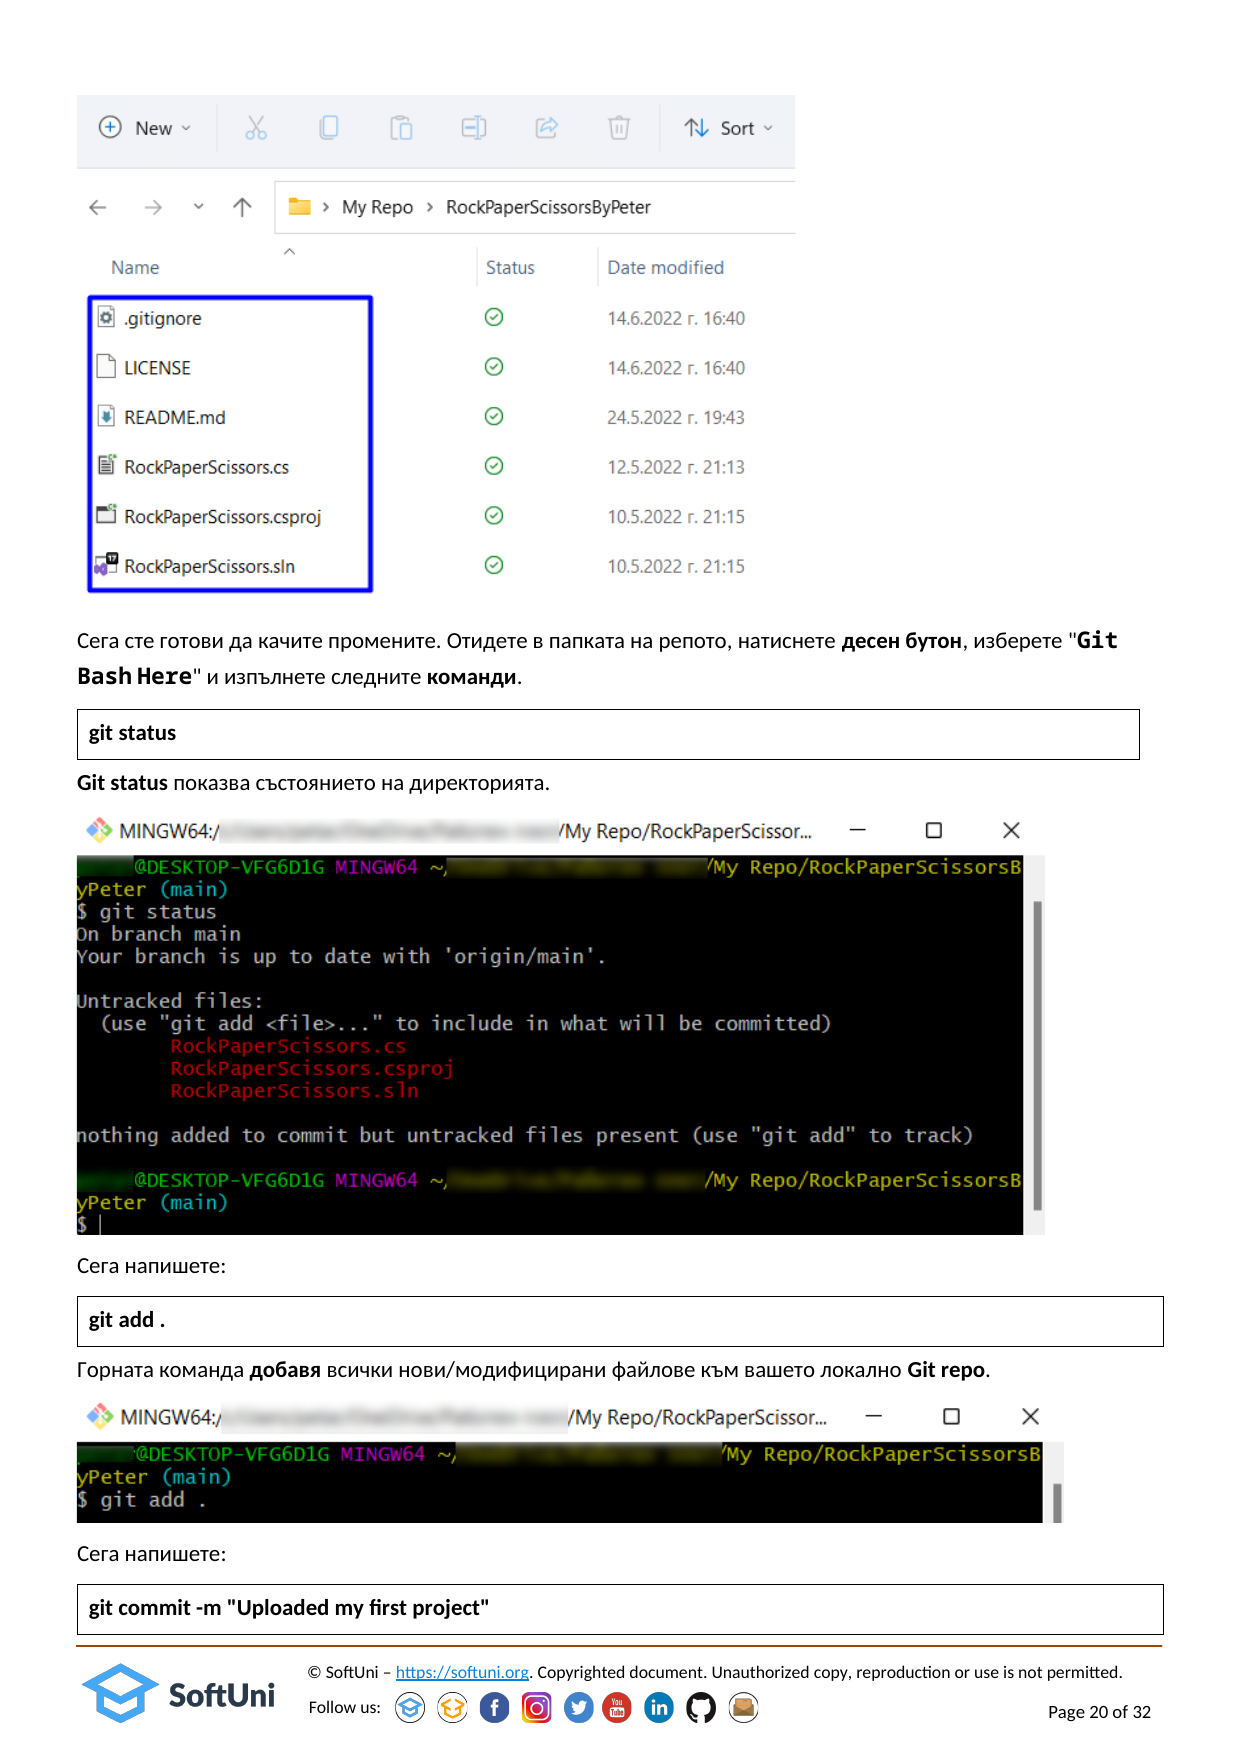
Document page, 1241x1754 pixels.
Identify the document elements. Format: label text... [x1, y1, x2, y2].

text Сега напишете: [77, 1539, 1163, 1567]
text Сега напишете: [77, 1251, 1163, 1279]
picture [76, 812, 1045, 1235]
picture [76, 95, 796, 608]
picture [522, 1692, 552, 1723]
picture [728, 1692, 759, 1723]
picture [602, 1692, 632, 1723]
picture [479, 1692, 510, 1723]
table_header git commit -m "Uploaded my first project" [78, 1585, 1163, 1634]
picture [437, 1692, 468, 1723]
text Git status показва състоянието на директорията. [77, 768, 1163, 796]
picture [665, 1692, 674, 1701]
picture [658, 1705, 667, 1714]
picture [395, 1692, 425, 1723]
picture [75, 1658, 281, 1729]
picture [564, 1692, 594, 1723]
picture [686, 1692, 716, 1723]
picture [665, 1714, 674, 1723]
text Сега сте готови да качите промените. Отидете в папката на репото, натиснете десен бутон, изберете "Git Bash Here" и изпълнете следните команди. [77, 624, 1163, 691]
text Горната команда добавя всички нови/модифицирани файлове към вашето локално Git repo. [77, 1355, 1163, 1383]
table_header git status [78, 710, 1139, 758]
table_header git add . [78, 1297, 1163, 1346]
picture [644, 1692, 653, 1701]
picture [76, 1400, 1064, 1523]
picture [644, 1714, 653, 1723]
